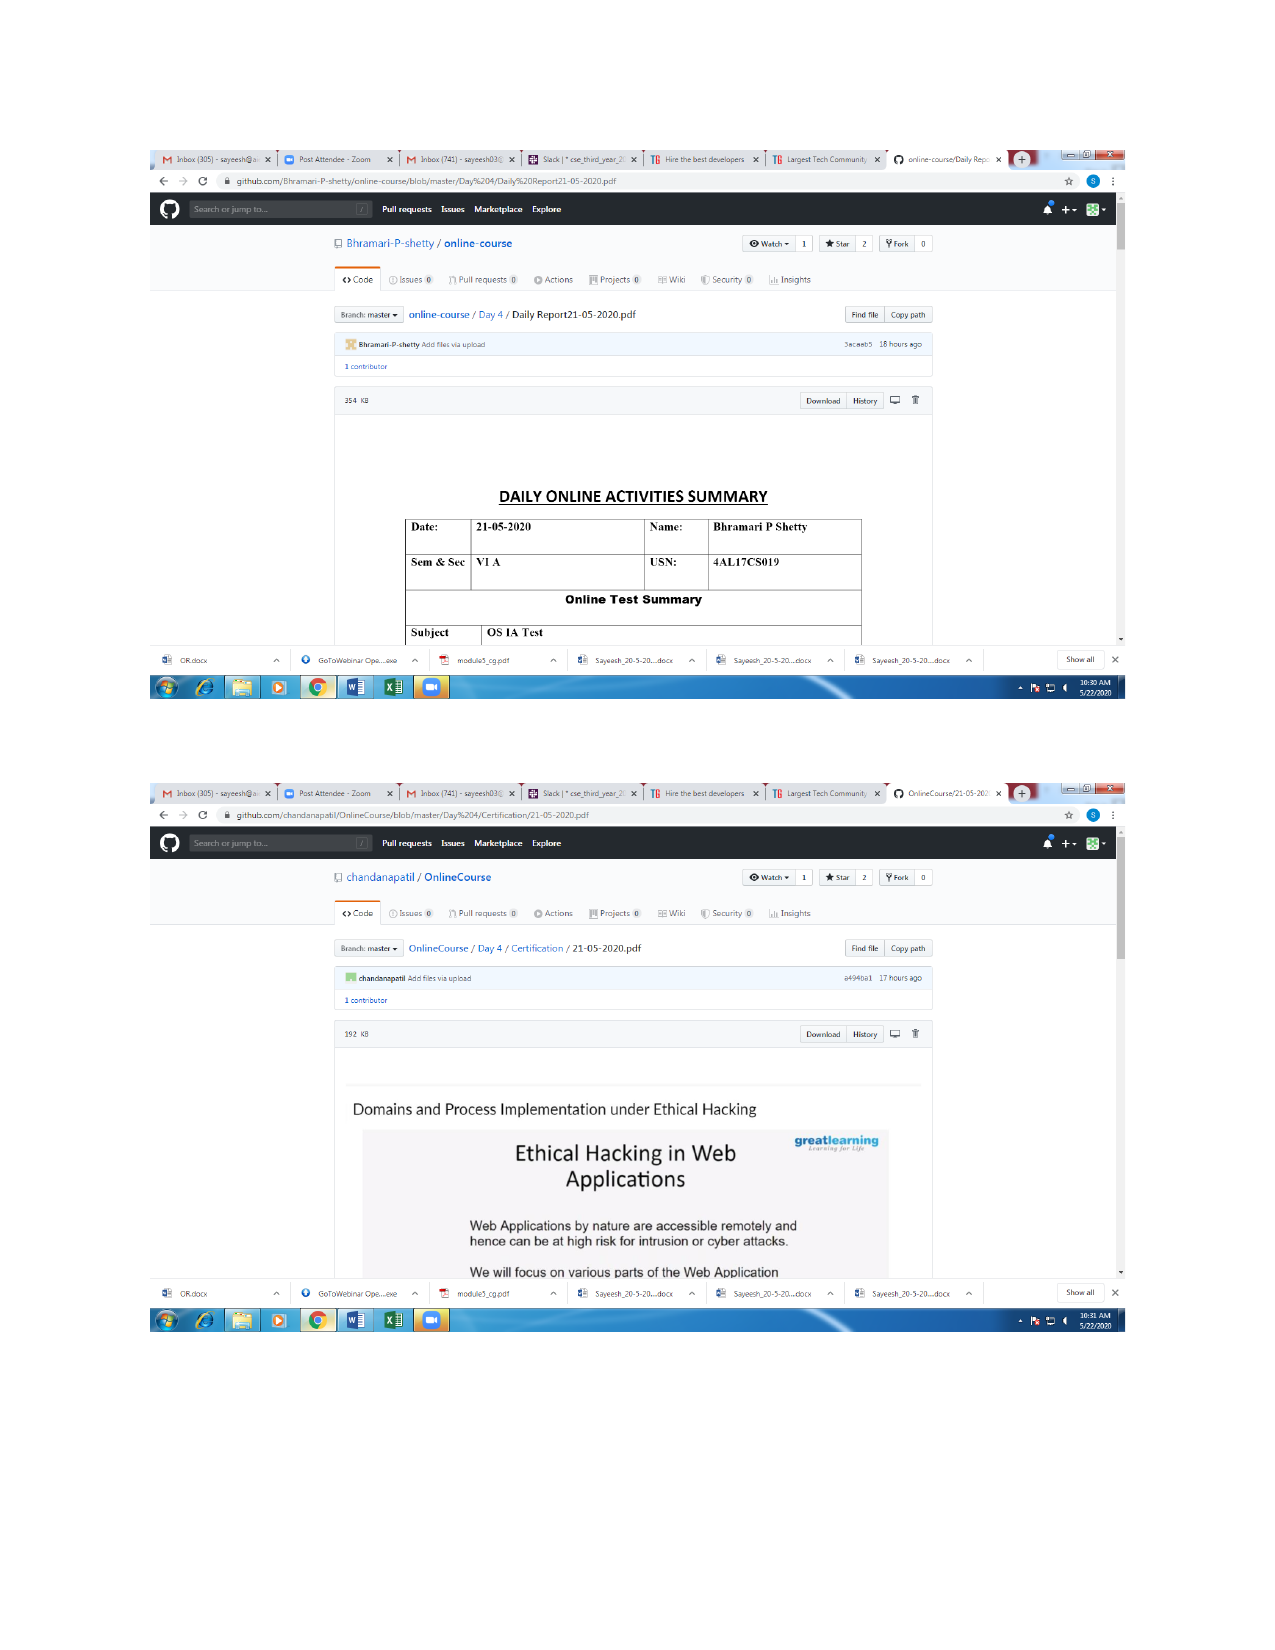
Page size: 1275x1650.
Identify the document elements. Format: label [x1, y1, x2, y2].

picture [150, 783, 1125, 1332]
picture [150, 150, 1125, 699]
